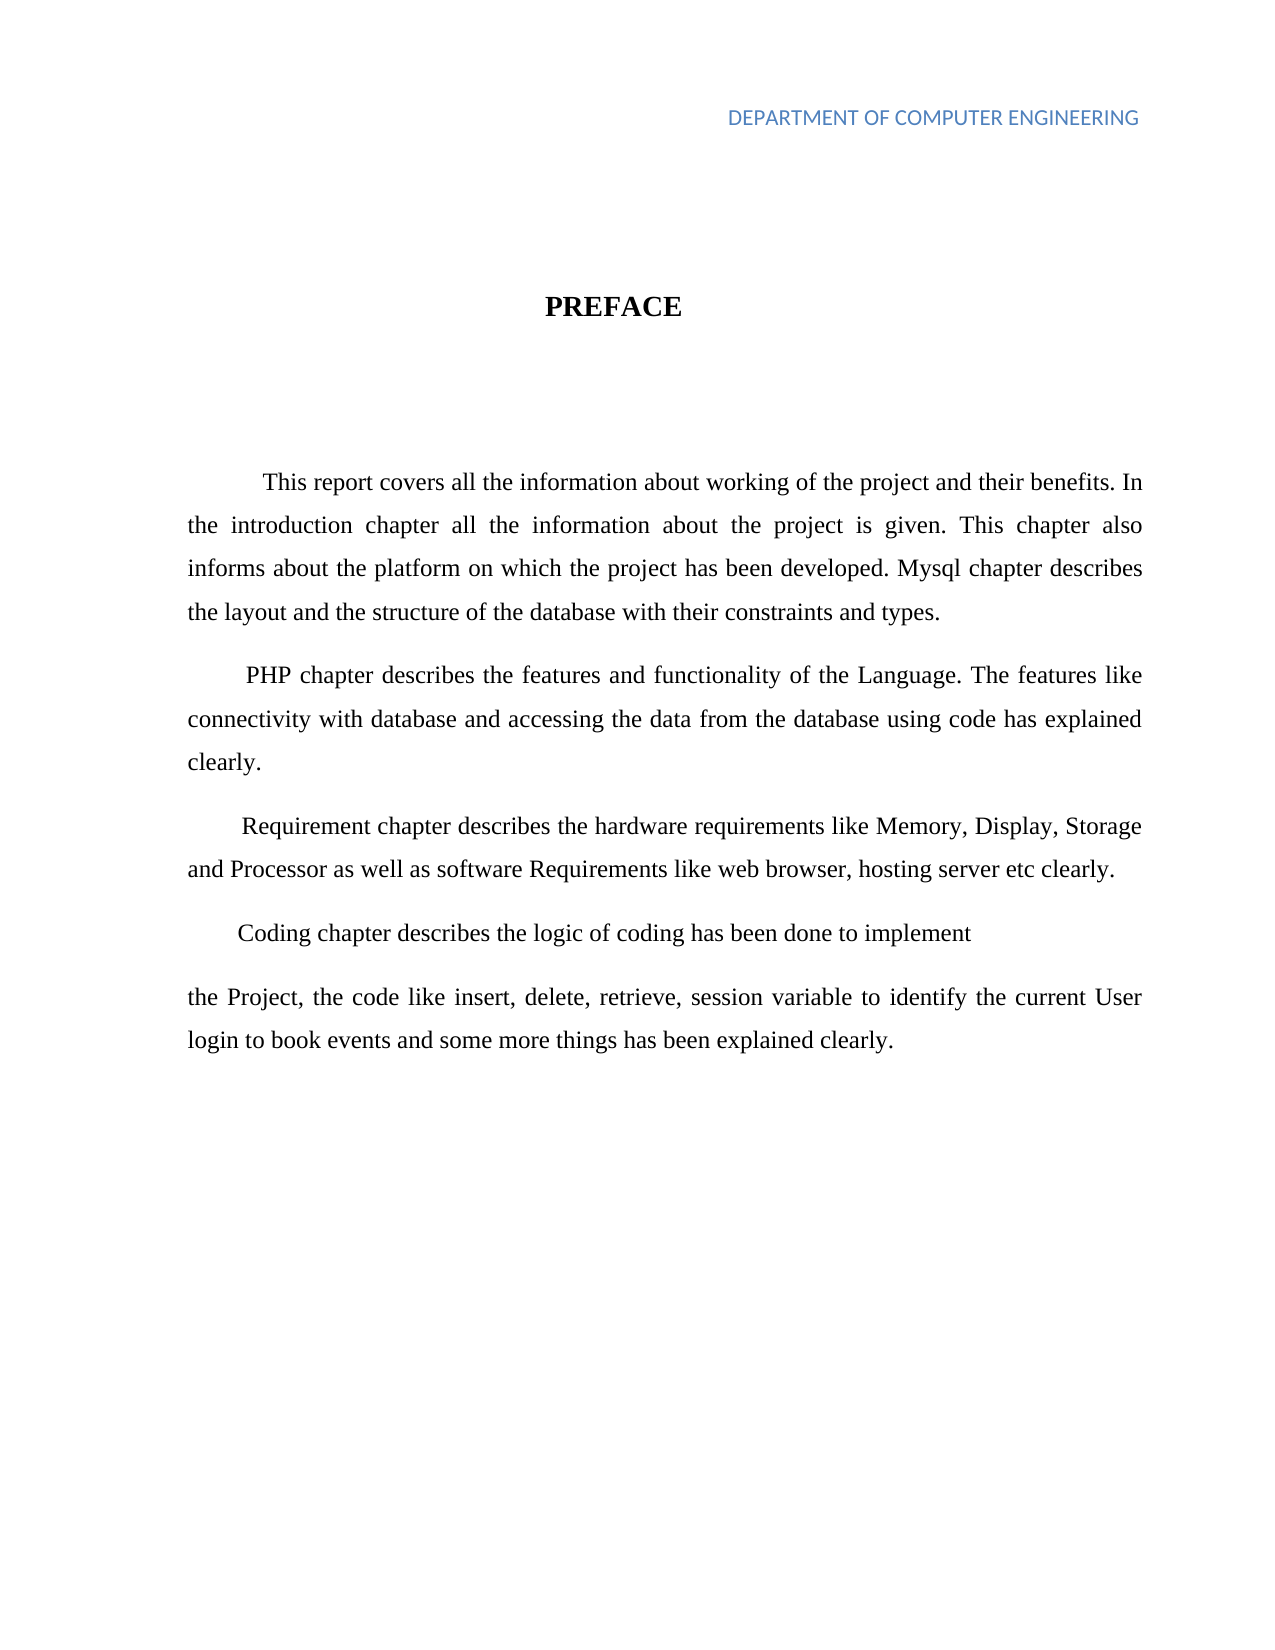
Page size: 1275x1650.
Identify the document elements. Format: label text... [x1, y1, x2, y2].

text the Project, the code like insert, delete, retrieve, session variable to identify the current User login to book events and some more things has been explained clearly. [187, 982, 1144, 1054]
text PREFACE [187, 289, 1144, 323]
text This report covers all the information about working of the project and their benefits. In the introduction chapter all the information about the project is given. This chapter also informs about the platform on which the project has been developed. Mysql chapter describes the layout and the structure of the database with their constraints and types. [187, 467, 1144, 625]
text PHP chapter describes the features and functionality of the Language. The features like connectivity with database and accessing the data from the database using code has explained clearly. [187, 661, 1144, 776]
text Coding chapter describes the logic of coding has been done to implement [187, 918, 1144, 947]
text Requirement chapter describes the hardware requirements like Memory, Display, Storage and Processor as well as software Requirements like web browser, hosting server etc clearly. [187, 811, 1144, 883]
